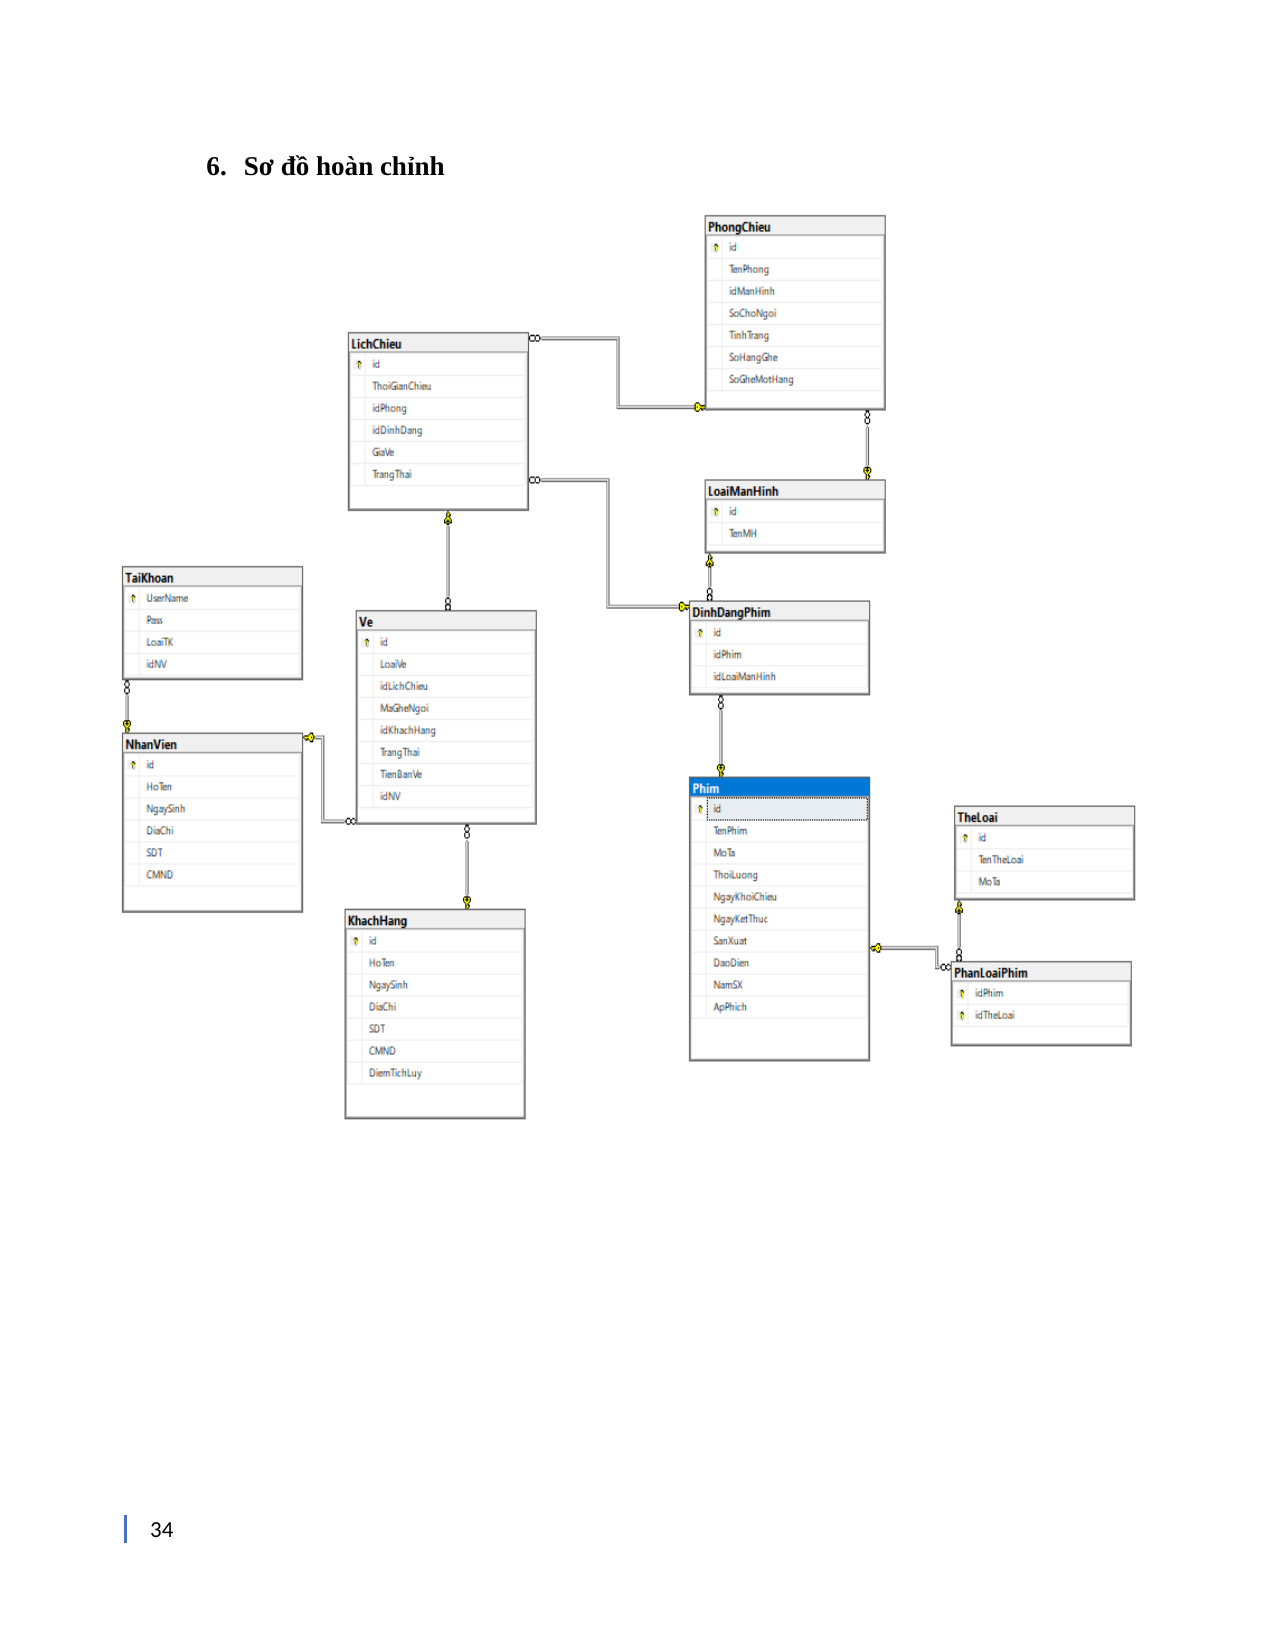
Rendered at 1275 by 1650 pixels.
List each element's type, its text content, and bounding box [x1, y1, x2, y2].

picture [103, 196, 1161, 1136]
list Sơ đồ hoàn chỉnh [206, 150, 1125, 181]
